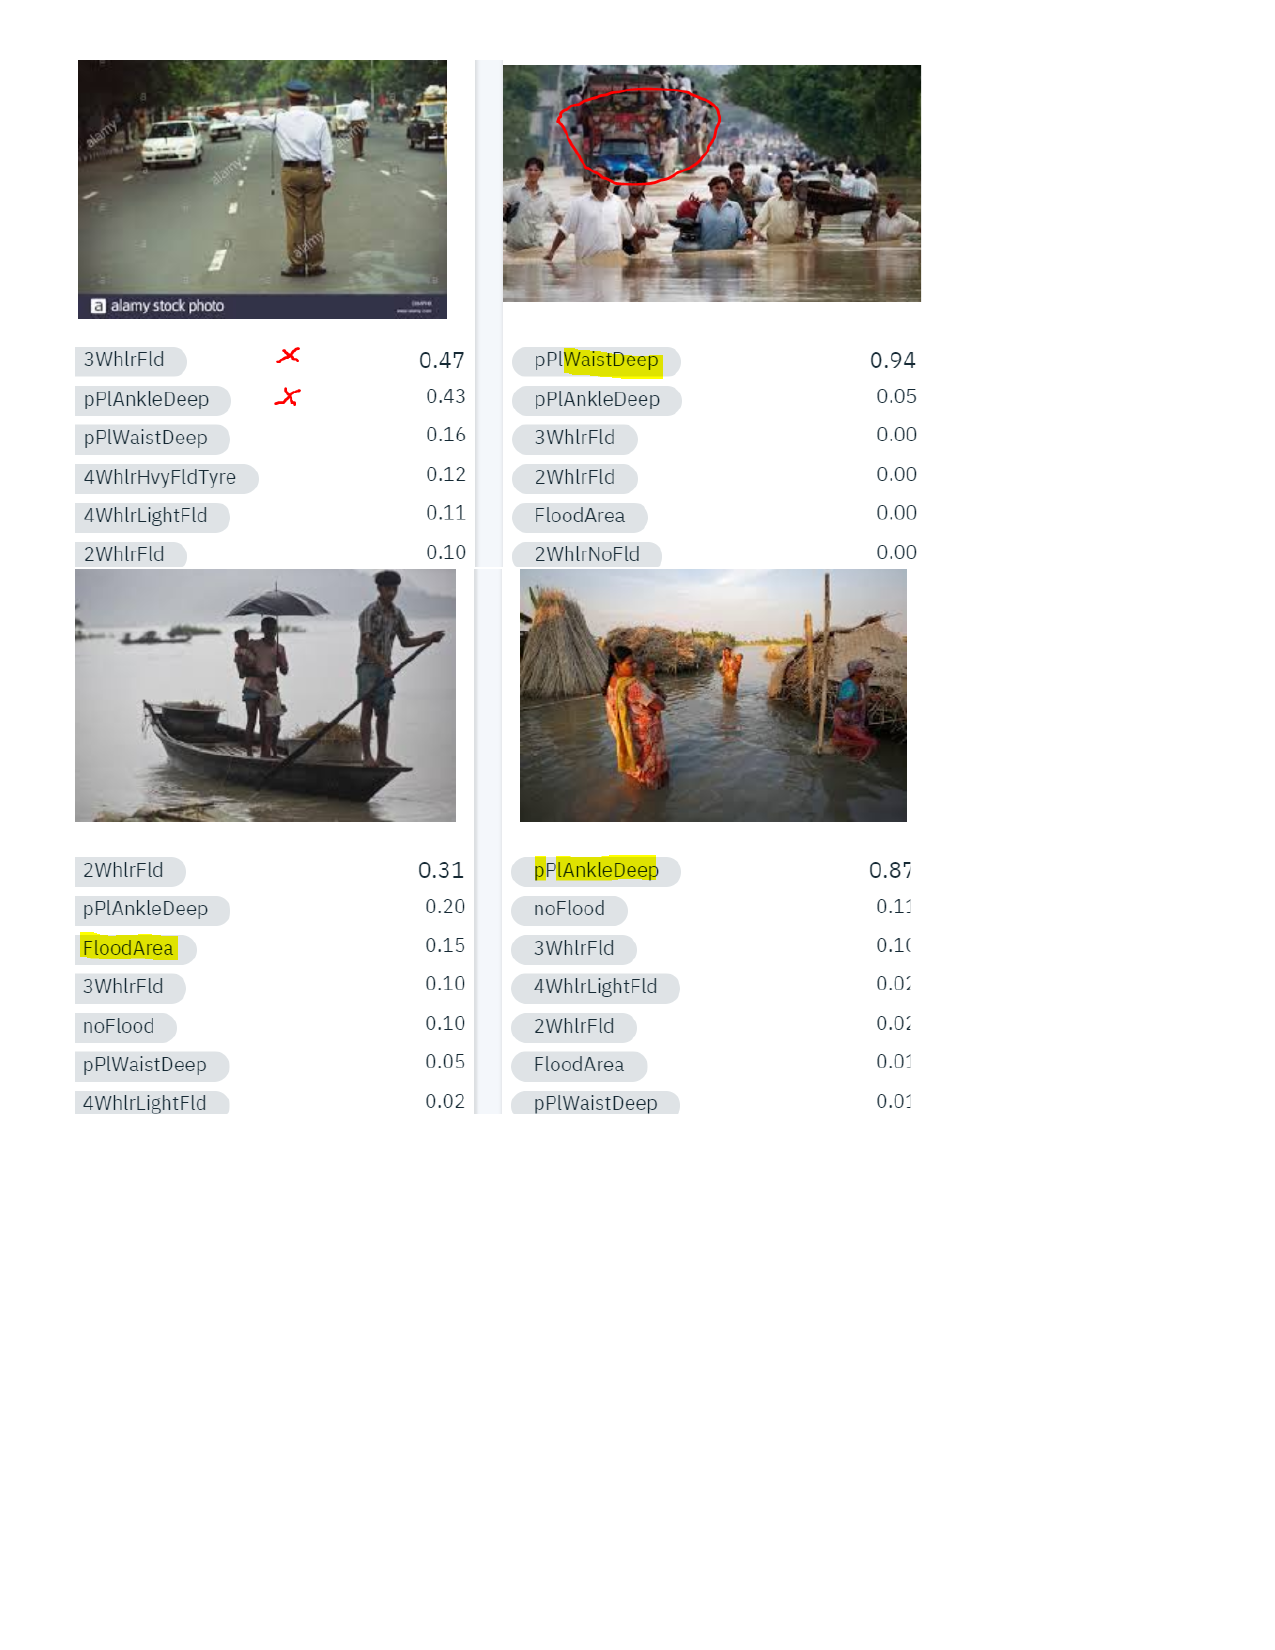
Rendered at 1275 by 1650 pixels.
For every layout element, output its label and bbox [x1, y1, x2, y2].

picture [75, 569, 911, 1114]
picture [75, 60, 922, 567]
